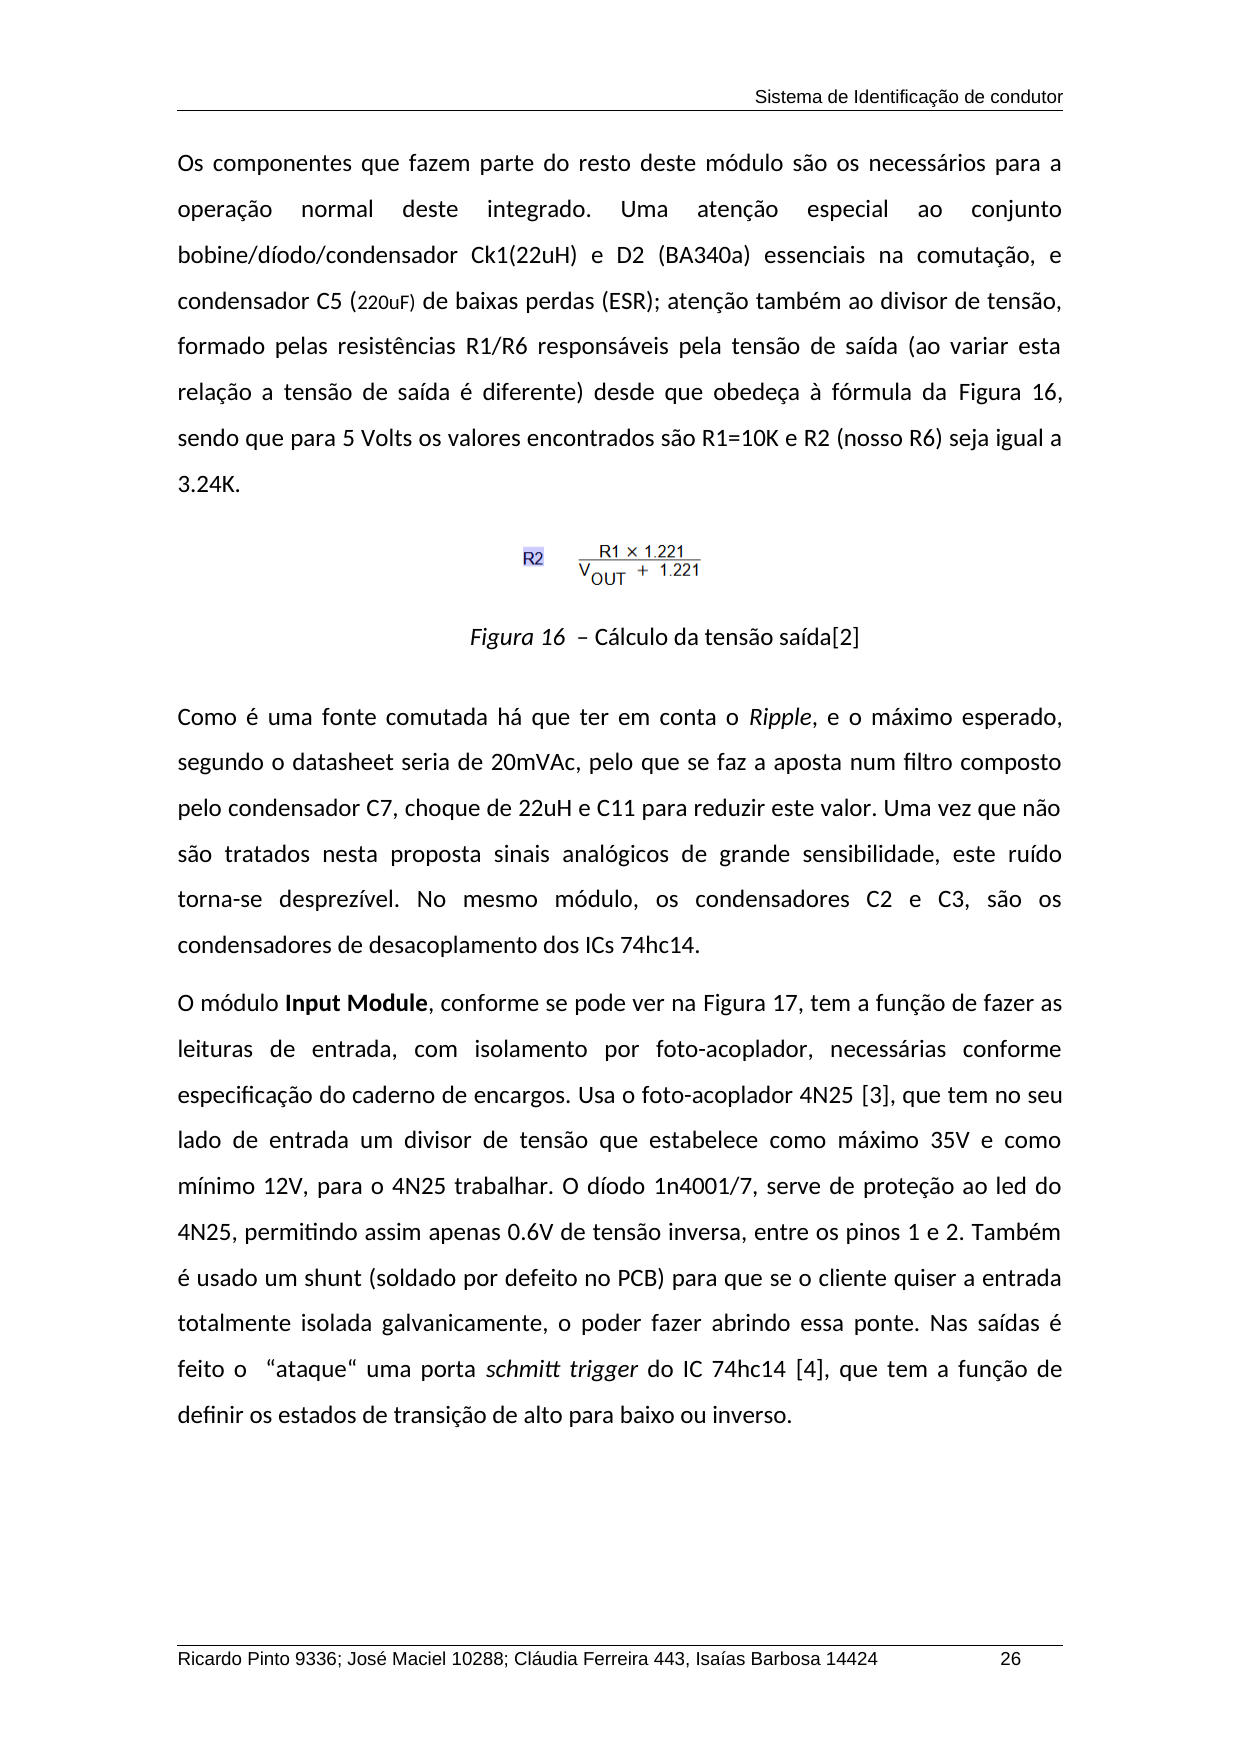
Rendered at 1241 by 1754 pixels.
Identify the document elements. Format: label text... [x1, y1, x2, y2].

text Como é uma fonte comutada há que ter em conta o Ripple, e o máximo esperado, segundo o datasheet seria de 20mVAc, pelo que se faz a aposta num filtro composto pelo condensador C7, choque de 22uH e C11 para reduzir este valor. Uma vez que não são tratados nesta proposta sinais analógicos de grande sensibilidade, este ruído torna-se desprezível. No mesmo módulo, os condensadores C2 e C3, são os condensadores de desacoplamento dos ICs 74hc14. [177, 701, 1063, 960]
text O módulo Input Module, conforme se pode ver na Figura 17, tem a função de fazer as leituras de entrada, com isolamento por foto-acoplador, necessárias conforme especificação do caderno de encargos. Usa o foto-acoplador 4N25 [3], que tem no seu lado de entrada um divisor de tensão que estabelece como máximo 35V e como mínimo 12V, para o 4N25 trabalhar. O díodo 1n4001/7, serve de proteção ao led do 4N25, permitindo assim apenas 0.6V de tensão inversa, entre os pinos 1 e 2. Também é usado um shunt (soldado por defeito no PCB) para que se o cliente quiser a entrada totalmente isolada galvanicamente, o poder fazer abrindo essa ponte. Nas saídas é feito o “ataque“ uma porta schmitt trigger do IC 74hc14 [4], que tem a função de definir os estados de transição de alto para baixo ou inverso. [177, 987, 1063, 1429]
text Os componentes que fazem parte do resto deste módulo são os necessários para a operação normal deste integrado. Uma atenção especial ao conjunto bobine/díodo/condensador Ck1(22uH) e D2 (BA340a) essenciais na comutação, e condensador C5 (220uF) de baixas perdas (ESR); atenção também ao divisor de tensão, formado pelas resistências R1/R6 responsáveis pela tensão de saída (ao variar esta relação a tensão de saída é diferente) desde que obedeça à fórmula da Figura 16, sendo que para 5 Volts os valores encontrados são R1=10K e R2 (nosso R6) seja igual a 3.24K. [177, 148, 1063, 498]
picture [520, 541, 711, 589]
